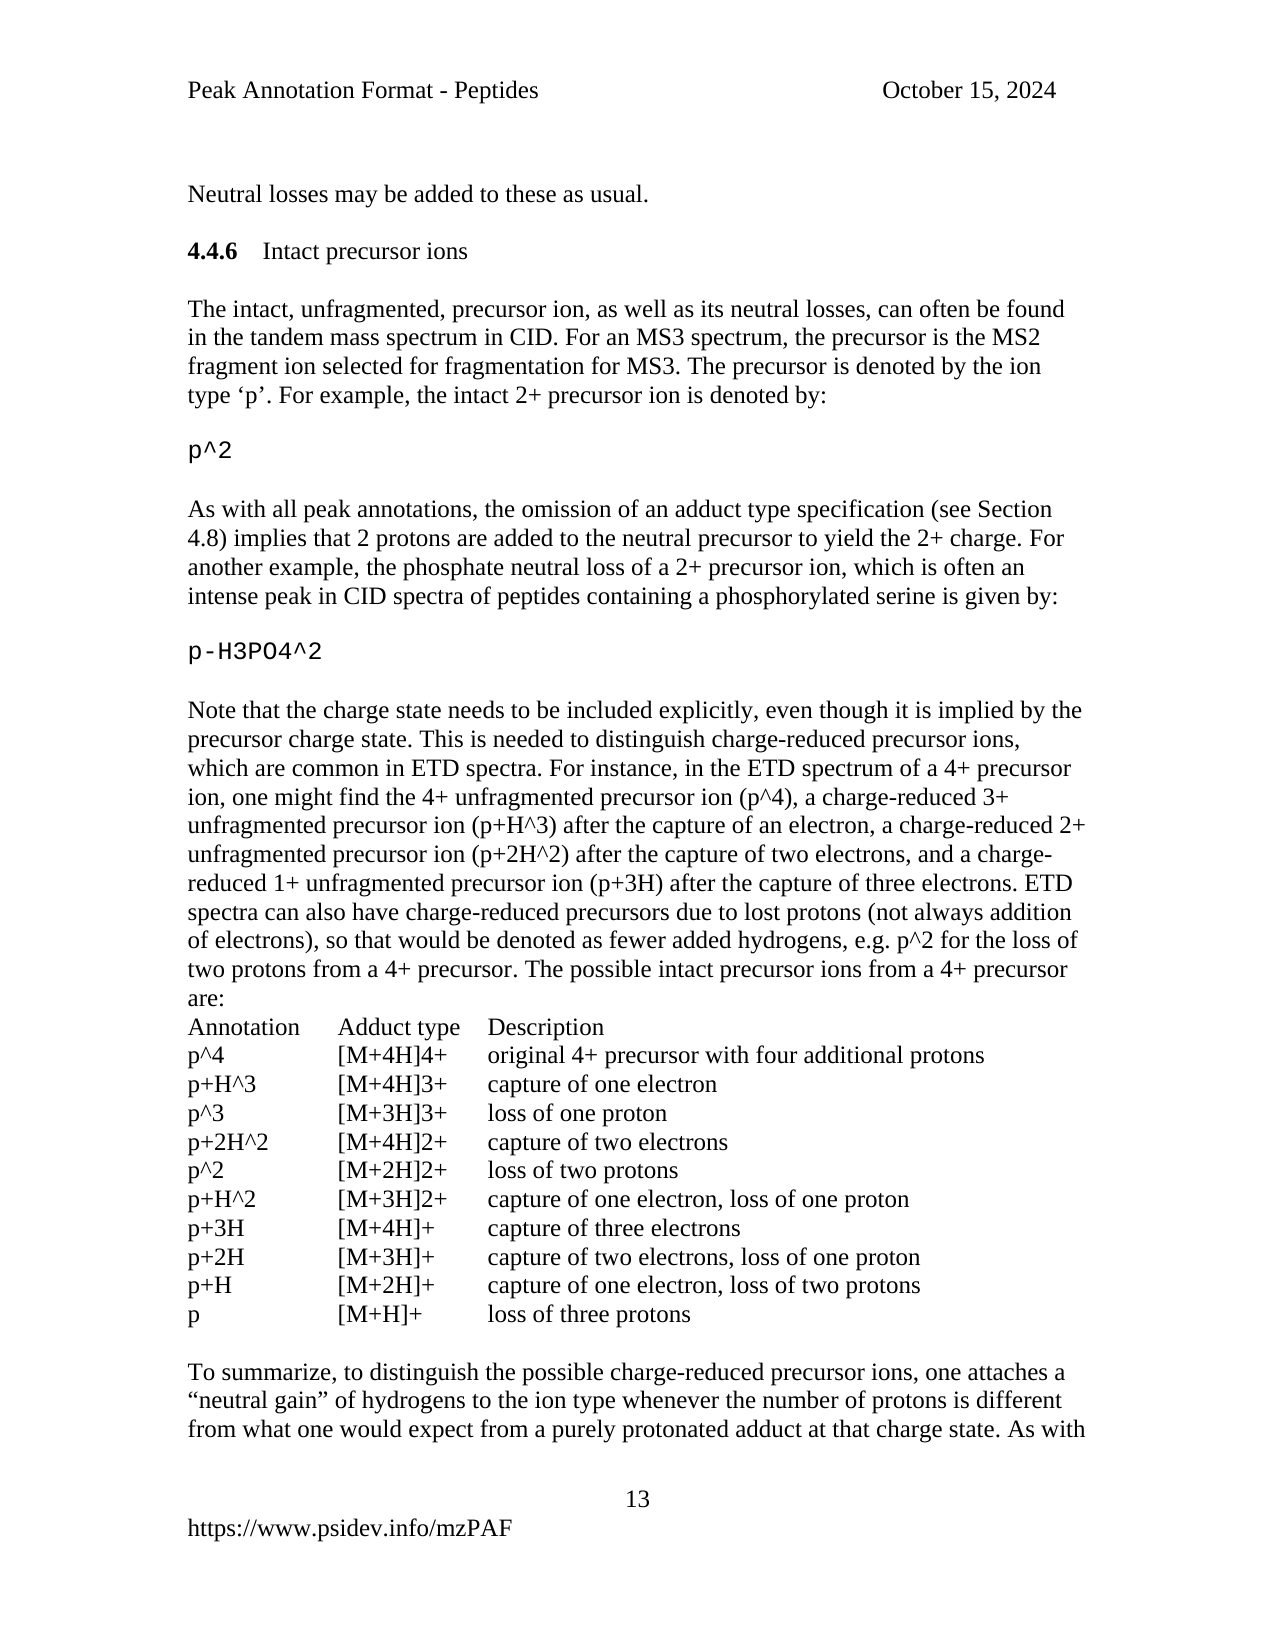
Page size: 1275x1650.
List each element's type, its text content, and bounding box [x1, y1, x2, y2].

text p^2 [187, 437, 1087, 466]
text Neutral losses may be added to these as usual. [187, 179, 1087, 207]
text p+3H [M+4H]+ capture of three electrons [187, 1213, 1087, 1242]
subtitle Intact precursor ions [187, 236, 1087, 265]
text p^3 [M+3H]3+ loss of one proton [187, 1098, 1087, 1127]
text Note that the charge state needs to be included explicitly, even though it is implied by the precursor charge state. This is needed to distinguish charge-reduced precursor ions, which are common in ETD spectra. For instance, in the ETD spectrum of a 4+ precursor ion, one might find the 4+ unfragmented precursor ion (p^4), a charge-reduced 3+ unfragmented precursor ion (p+H^3) after the capture of an electron, a charge-reduced 2+ unfragmented precursor ion (p+2H^2) after the capture of two electrons, and a charge-reduced 1+ unfragmented precursor ion (p+3H) after the capture of three electrons. ETD spectra can also have charge-reduced precursors due to lost protons (not always addition of electrons), so that would be denoted as fewer added hydrogens, e.g. p^2 for the loss of two protons. The possible intact precursor ions from a 4+ precursor are: [187, 695, 1087, 1012]
text p^2 [M+2H]2+ loss of two protons [187, 1155, 1087, 1184]
text As with all peak annotations, the omission of an adduct type specification (see Section 4.8) implies that 2 protons are added to the neutral precursor to yield the 2+ charge. he phosphate neutral loss of a 2+ precursor ion, which is often an intense peak in CID spectra of peptides containing a phosphorylated serine is given by: [187, 494, 1087, 609]
text p [M+H]+ loss of three protons [187, 1299, 1087, 1328]
text p+H [M+2H]+ capture of one electron, loss of two protons [187, 1270, 1087, 1299]
text p^4 [M+4H]4+ original 4+ precursor with four additional protons [187, 1040, 1087, 1069]
text p+H^3 [M+4H]3+ capture of one electron [187, 1069, 1087, 1098]
text p-H3PO4^2 [187, 638, 1087, 667]
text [187, 1357, 1087, 1443]
text p+H^2 [M+3H]2+ capture of one electron, loss of one proton [187, 1184, 1087, 1213]
text p+2H^2 [M+4H]2+ capture of two electrons [187, 1127, 1087, 1155]
text p+2H [M+3H]+ capture of two electrons, loss of one proton [187, 1242, 1087, 1270]
text The intact, unfragmented, precursor ion, as well as its neutral losses, can often be found in the tandem mass spectrum in CID. For an MS3 spectrum, the precursor is the MS2 fragment ion selected for fragmentation for MS3. The precursor is denoted by the ion type ‘p’. For example, the intact 2+ precursor ion is denoted by: [187, 294, 1087, 409]
text Annotation Adduct type Description [187, 1012, 1087, 1040]
